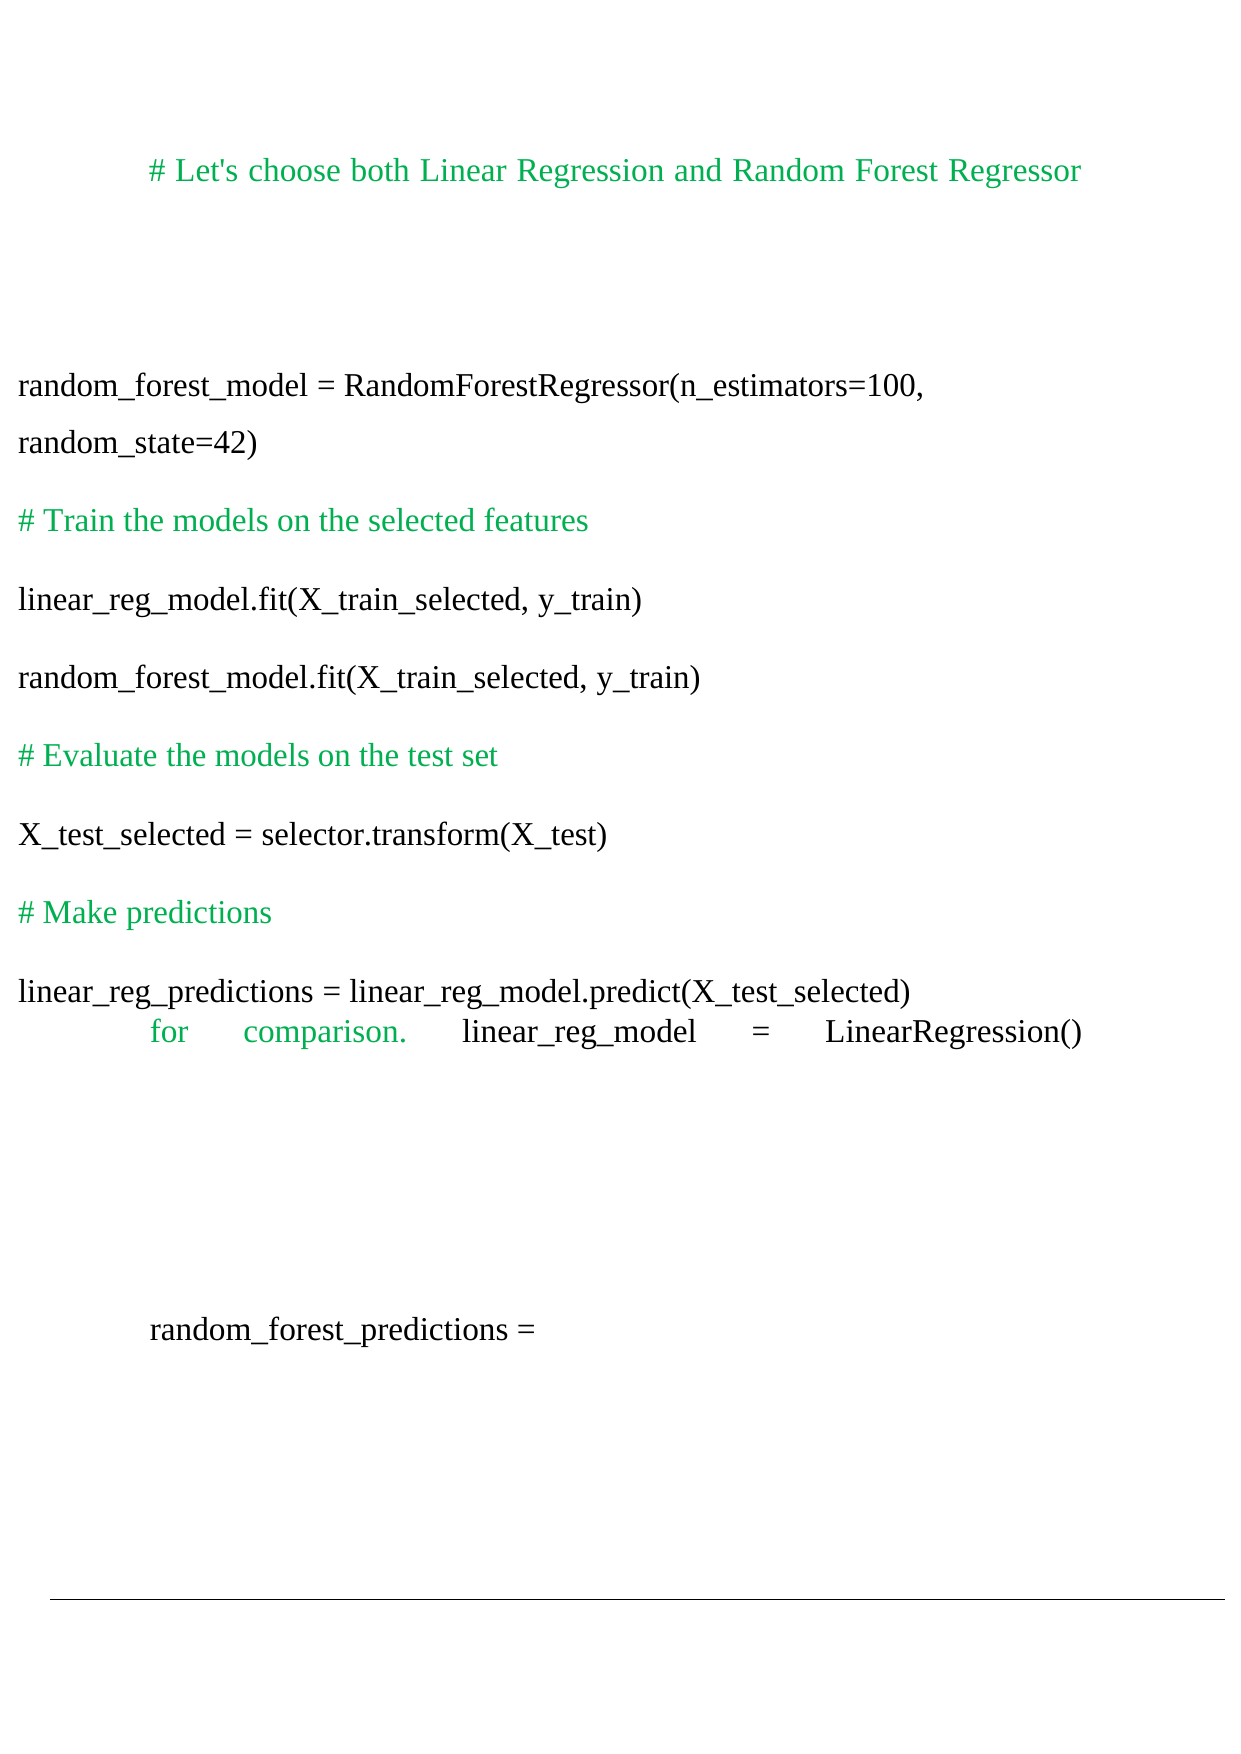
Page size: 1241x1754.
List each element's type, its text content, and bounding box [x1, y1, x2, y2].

text # Let's choose both Linear Regression and Random Forest Regressor for comparison. linear_reg_model = LinearRegression() random_forest_predictions = [148, 150, 1082, 1348]
